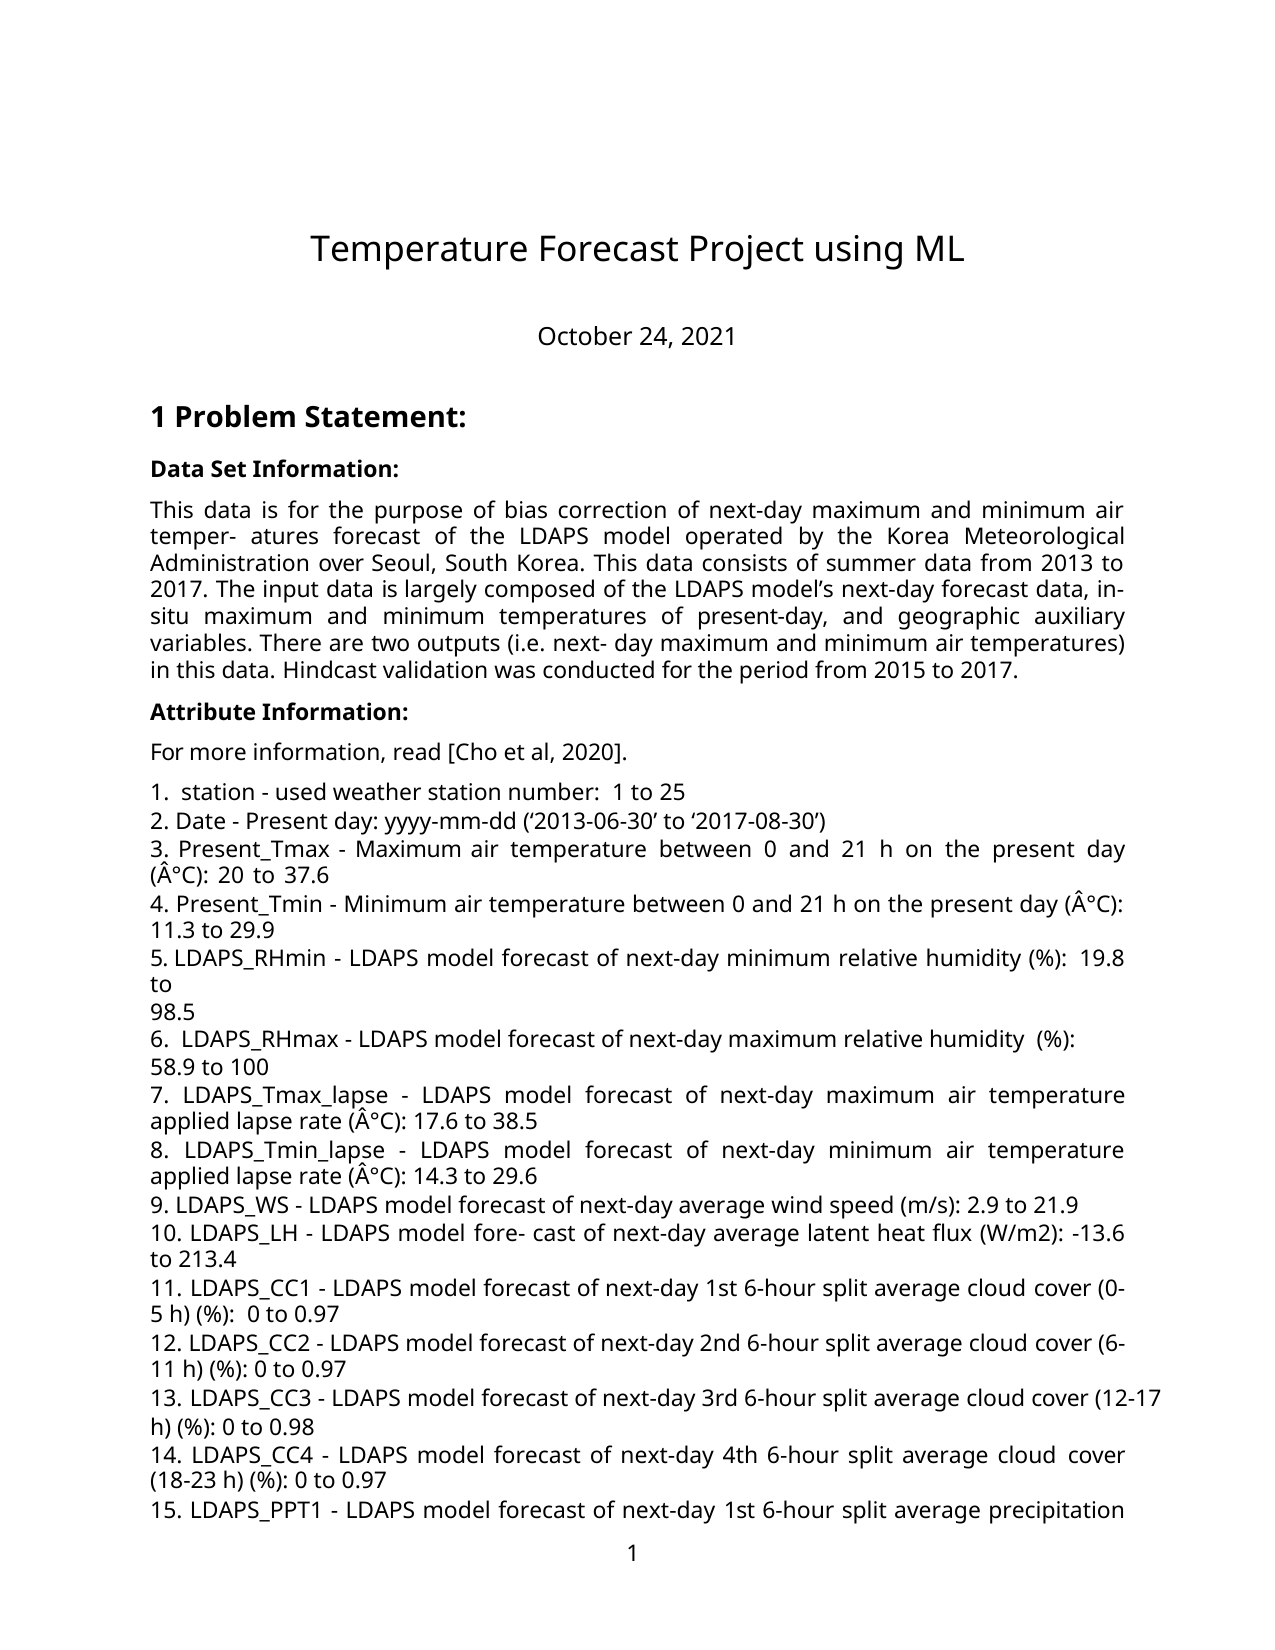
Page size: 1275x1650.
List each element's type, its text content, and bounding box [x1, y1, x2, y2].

text 58.9 to 100 [150, 1054, 1125, 1081]
text 6. LDAPS_RHmax - LDAPS model forecast of next-day maximum relative humidity (%): [150, 1026, 1275, 1053]
text 8. LDAPS_Tmin_lapse - LDAPS model forecast of next-day minimum air temperature applied lapse rate (Â°C): 14.3 to 29.6 [150, 1137, 1125, 1191]
text For more information, read [Cho et al, 2020]. [150, 737, 1275, 767]
text 3. Present_Tmax - Maximum air temperature between 0 and 21 h on the present day (Â°C): 20 to 37.6 [150, 836, 1125, 890]
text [150, 1497, 1125, 1523]
text October 24, 2021 [67, 318, 1208, 353]
text This data is for the purpose of bias correction of next-day maximum and minimum air temper- atures forecast of the LDAPS model operated by the Korea Meteorological Administration over Seoul, South Korea. This data consists of summer data from 2013 to 2017. The input data is largely composed of the LDAPS model’s next-day forecast data, in-situ maximum and minimum temperatures of present-day, and geographic auxiliary variables. There are two outputs (i.e. next- day maximum and minimum air temperatures) in this data. Hindcast validation was conducted for the period from 2015 to 2017. [150, 497, 1125, 685]
title Temperature Forecast Project using ML [67, 224, 1208, 272]
text 9. LDAPS_WS - LDAPS model forecast of next-day average wind speed (m/s): 2.9 to 21.9 [150, 1192, 1125, 1219]
subtitle 1 Problem Statement: [150, 397, 1275, 436]
text 2. Date - Present day: yyyy-mm-dd (‘2013-06-30’ to ‘2017-08-30’) [150, 808, 1125, 835]
list 5. LDAPS_RHmin - LDAPS model forecast of next-day minimum relative humidity (%): 19.8 to [150, 945, 1125, 999]
text 4. Present_Tmin - Minimum air temperature between 0 and 21 h on the present day (Â°C): 11.3 to 29.9 [150, 891, 1125, 945]
text 98.5 [150, 999, 1275, 1026]
text 1. station - used weather station number: 1 to 25 [150, 777, 1275, 807]
text 10. LDAPS_LH - LDAPS model fore- cast of next-day average latent heat flux (W/m2): -13.6 to 213.4 [150, 1220, 1125, 1274]
subtitle Data Set Information: [150, 453, 1275, 484]
text 11. LDAPS_CC1 - LDAPS model forecast of next-day 1st 6-hour split average cloud cover (0-5 h) (%): 0 to 0.97 [150, 1275, 1125, 1329]
text 7. LDAPS_Tmax_lapse - LDAPS model forecast of next-day maximum air temperature applied lapse rate (Â°C): 17.6 to 38.5 [150, 1082, 1125, 1136]
text 14. LDAPS_CC4 - LDAPS model forecast of next-day 4th 6-hour split average cloud cover (18-23 h) (%): 0 to 0.97 [150, 1442, 1125, 1495]
text 12. LDAPS_CC2 - LDAPS model forecast of next-day 2nd 6-hour split average cloud cover (6-11 h) (%): 0 to 0.97 [150, 1330, 1125, 1384]
text h) (%): 0 to 0.98 [150, 1413, 1125, 1440]
text 13. LDAPS_CC3 - LDAPS model forecast of next-day 3rd 6-hour split average cloud cover (12-17 [150, 1384, 1275, 1412]
subtitle Attribute Information: [150, 696, 1275, 727]
